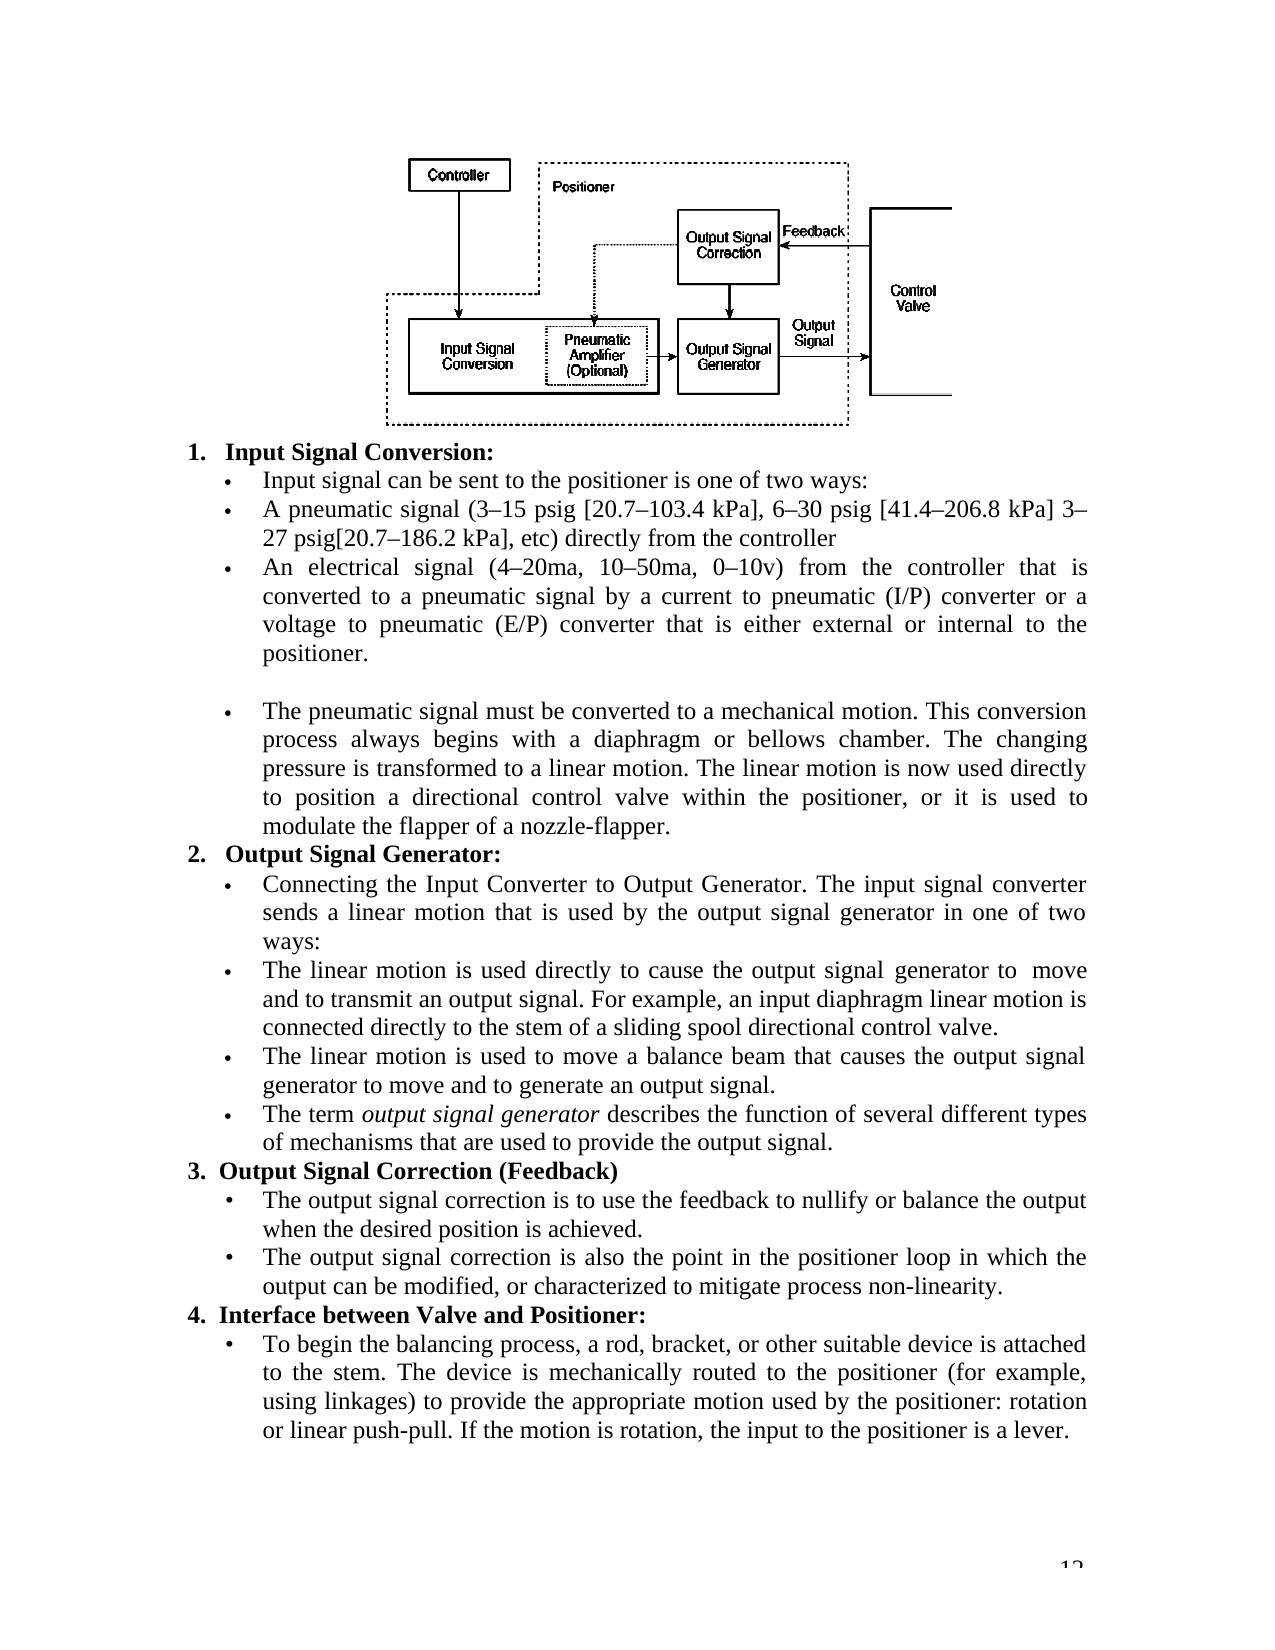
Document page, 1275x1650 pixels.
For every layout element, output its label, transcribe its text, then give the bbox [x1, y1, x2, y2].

subtitle Output Signal Generator: [187, 840, 1269, 869]
list Input signal can be sent to the positioner is one of two ways: [225, 466, 1269, 494]
subtitle Output Signal Correction (Feedback) [187, 1156, 1269, 1185]
list Connecting the Input Converter to Output Generator. The input signal converter sends a linear motion that is used by the output signal generator in one of two ways: [225, 869, 1087, 955]
list An electrical signal (4–20ma, 10–50ma, 0–10v) from the controller that is converted to a pneumatic signal by a current to pneumatic (I/P) converter or a voltage to pneumatic (E/P) converter that is either external or internal to the positioner. [225, 552, 1088, 667]
subtitle Input Signal Conversion: [187, 437, 1269, 466]
subtitle Interface between Valve and Positioner: [187, 1300, 1269, 1329]
list A pneumatic signal (3–15 psig [20.7–103.4 kPa], 6–30 psig [41.4–206.8 kPa] 3– 27 psig[20.7–186.2 kPa], etc) directly from the controller [225, 494, 1088, 552]
list The linear motion is used to move a balance beam that causes the output signal generator to move and to generate an output signal. [225, 1041, 1087, 1099]
list The output signal correction is to use the feedback to nullify or balance the output when the desired position is achieved. [225, 1185, 1087, 1242]
list The pneumatic signal must be converted to a mechanical motion. This conversion process always begins with a diaphragm or bellows chamber. The changing pressure is transformed to a linear motion. The linear motion is now used directly to position a directional control valve within the positioner, or it is used to modulate the flapper of a nozzle-flapper. [225, 696, 1088, 839]
list To begin the balancing process, a rod, bracket, or other suitable device is attached to the stem. The device is mechanically routed to the positioner (for example, using linkages) to provide the appropriate motion used by the positioner: rotation or linear push-pull. If the motion is rotation, the input to the positioner is a lever. [225, 1329, 1088, 1444]
picture [323, 151, 952, 437]
list The linear motion is used directly to cause the output signal generator to move and to transmit an output signal. For example, an input diaphragm linear motion is connected directly to the stem of a sliding spool directional control valve. [225, 955, 1088, 1041]
list The term output signal generator describes the function of several different types of mechanisms that are used to provide the output signal. [225, 1099, 1087, 1156]
list The output signal correction is also the point in the positioner loop in which the output can be modified, or characterized to mitigate process non-linearity. [225, 1242, 1087, 1300]
